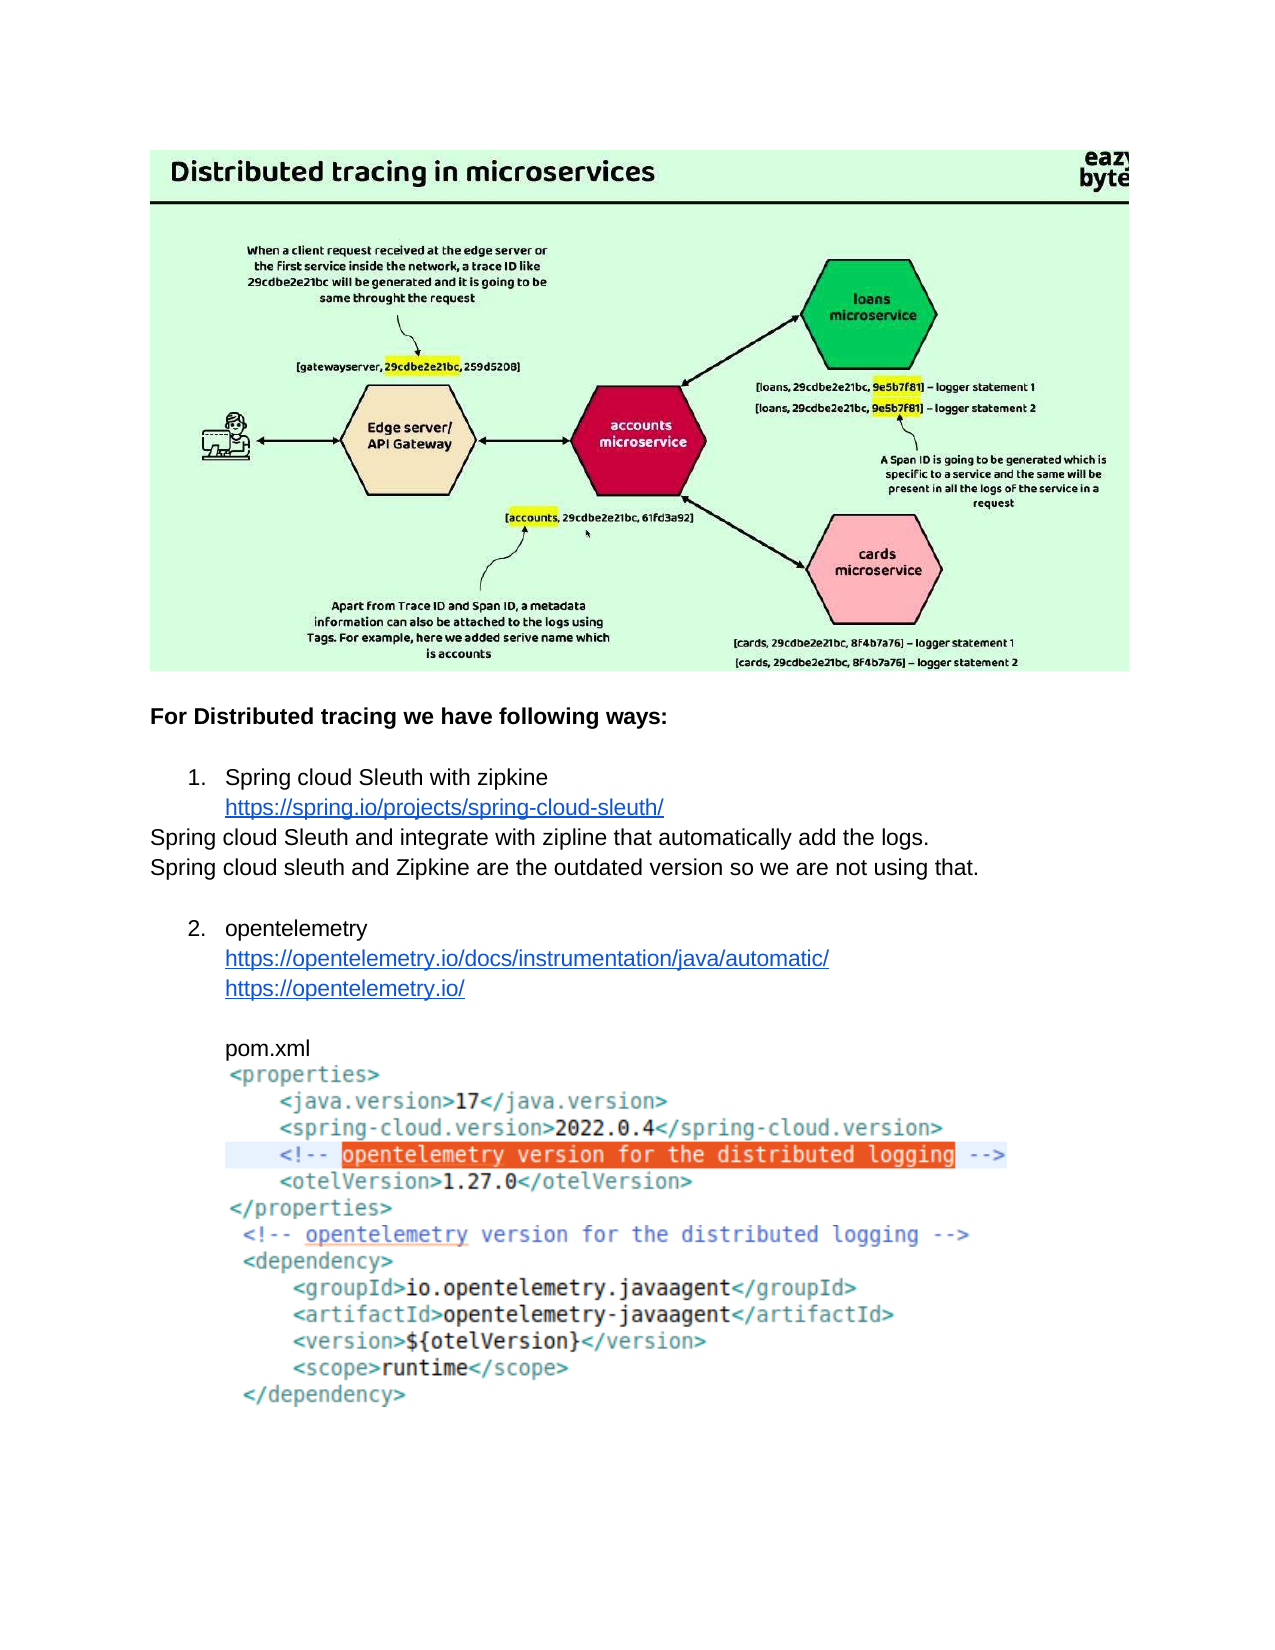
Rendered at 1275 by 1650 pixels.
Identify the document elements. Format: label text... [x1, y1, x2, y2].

text For Distributed tracing we have following ways: [150, 703, 1135, 729]
list opentelemetry https://opentelemetry.io/docs/instrumentation/java/automatic/ https://opentelemetry.io/ [187, 914, 842, 1001]
text pom.xml [225, 1035, 1135, 1062]
picture [225, 1065, 1007, 1219]
picture [150, 150, 1129, 671]
list Spring cloud Sleuth with zipkine https://spring.io/projects/spring-cloud-sleuth/ [187, 763, 674, 820]
text Spring cloud Sleuth and integrate with zipline that automatically add the logs. Spring cloud sleuth and Zipkine are the outdated version so we are not using that. [150, 824, 989, 881]
picture [243, 1225, 971, 1407]
